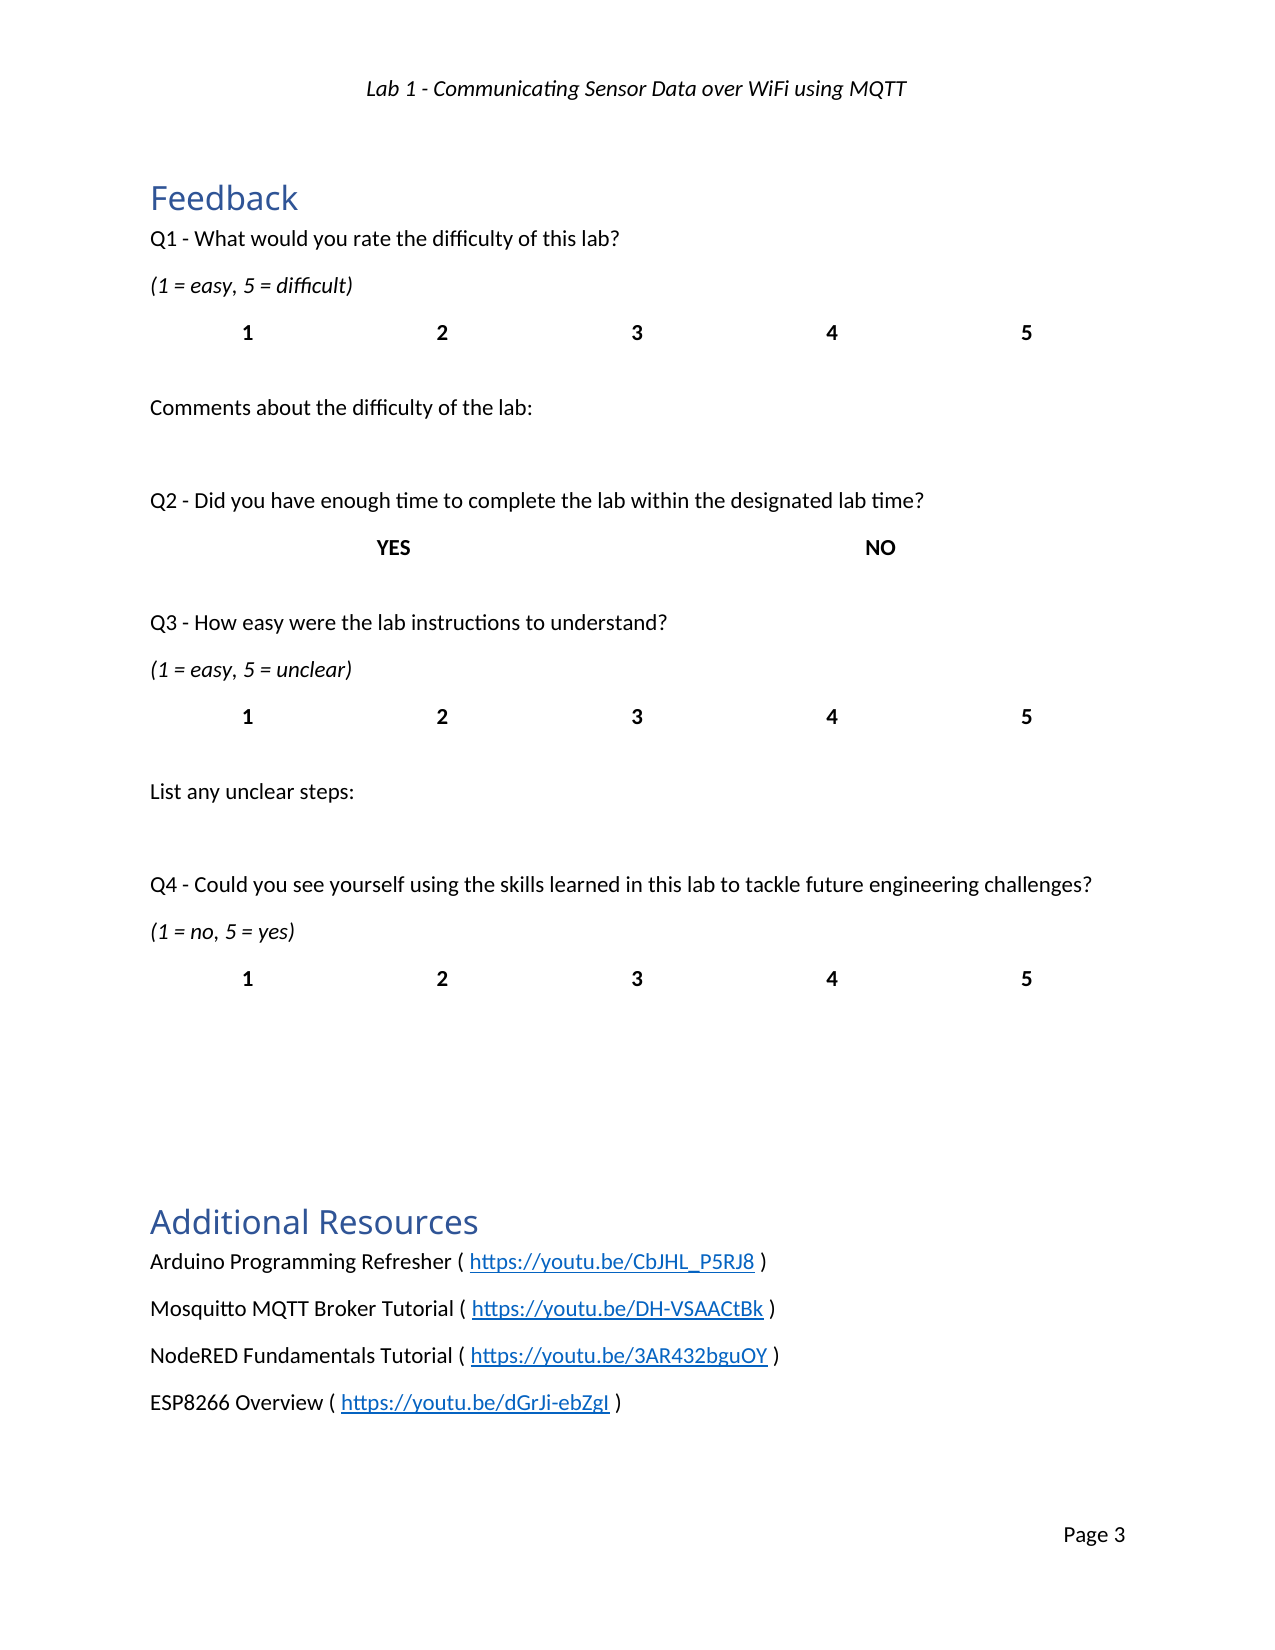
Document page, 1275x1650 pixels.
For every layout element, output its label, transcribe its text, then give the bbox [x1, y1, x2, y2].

table_header 5 [929, 318, 1124, 346]
table_header 1 [150, 318, 345, 346]
table_header 4 [734, 702, 929, 730]
table_header 3 [540, 702, 734, 730]
text Q2 - Did you have enough time to complete the lab within the designated lab time? [150, 486, 1125, 514]
table_header 5 [929, 702, 1124, 730]
table_header 2 [345, 318, 539, 346]
text (1 = easy, 5 = difficult) [150, 271, 1125, 299]
table_header 4 [734, 964, 929, 992]
table_header 1 [150, 702, 345, 730]
text Q4 - Could you see yourself using the skills learned in this lab to tackle future engineering challenges? [150, 871, 1125, 898]
table_header NO [637, 533, 1124, 561]
table_header 2 [345, 702, 539, 730]
text (1 = no, 5 = yes) [150, 917, 1125, 945]
text List any unclear steps: [150, 777, 1125, 805]
text NodeRED Fundamentals Tutorial ( https://youtu.be/3AR432bguOY ) [150, 1341, 1125, 1369]
table_header 3 [540, 964, 734, 992]
table_header 3 [540, 318, 734, 346]
table_header 1 [150, 964, 345, 992]
text (1 = easy, 5 = unclear) [150, 655, 1125, 683]
table_header YES [150, 533, 637, 561]
subtitle Feedback [150, 175, 1125, 220]
text ESP8266 Overview ( https://youtu.be/dGrJi-ebZgI ) [150, 1388, 1125, 1416]
text Arduino Programming Refresher ( https://youtu.be/CbJHL_P5RJ8 ) [150, 1247, 1125, 1276]
text Comments about the difficulty of the lab: [150, 393, 1125, 421]
text Mosquitto MQTT Broker Tutorial ( https://youtu.be/DH-VSAACtBk ) [150, 1294, 1125, 1322]
table_header 5 [929, 964, 1124, 992]
table_header 4 [734, 318, 929, 346]
subtitle Additional Resources [150, 1198, 1125, 1244]
text Q1 - What would you rate the difficulty of this lab? [150, 224, 1125, 252]
text Q3 - How easy were the lab instructions to understand? [150, 608, 1125, 636]
table_header 2 [345, 964, 539, 992]
